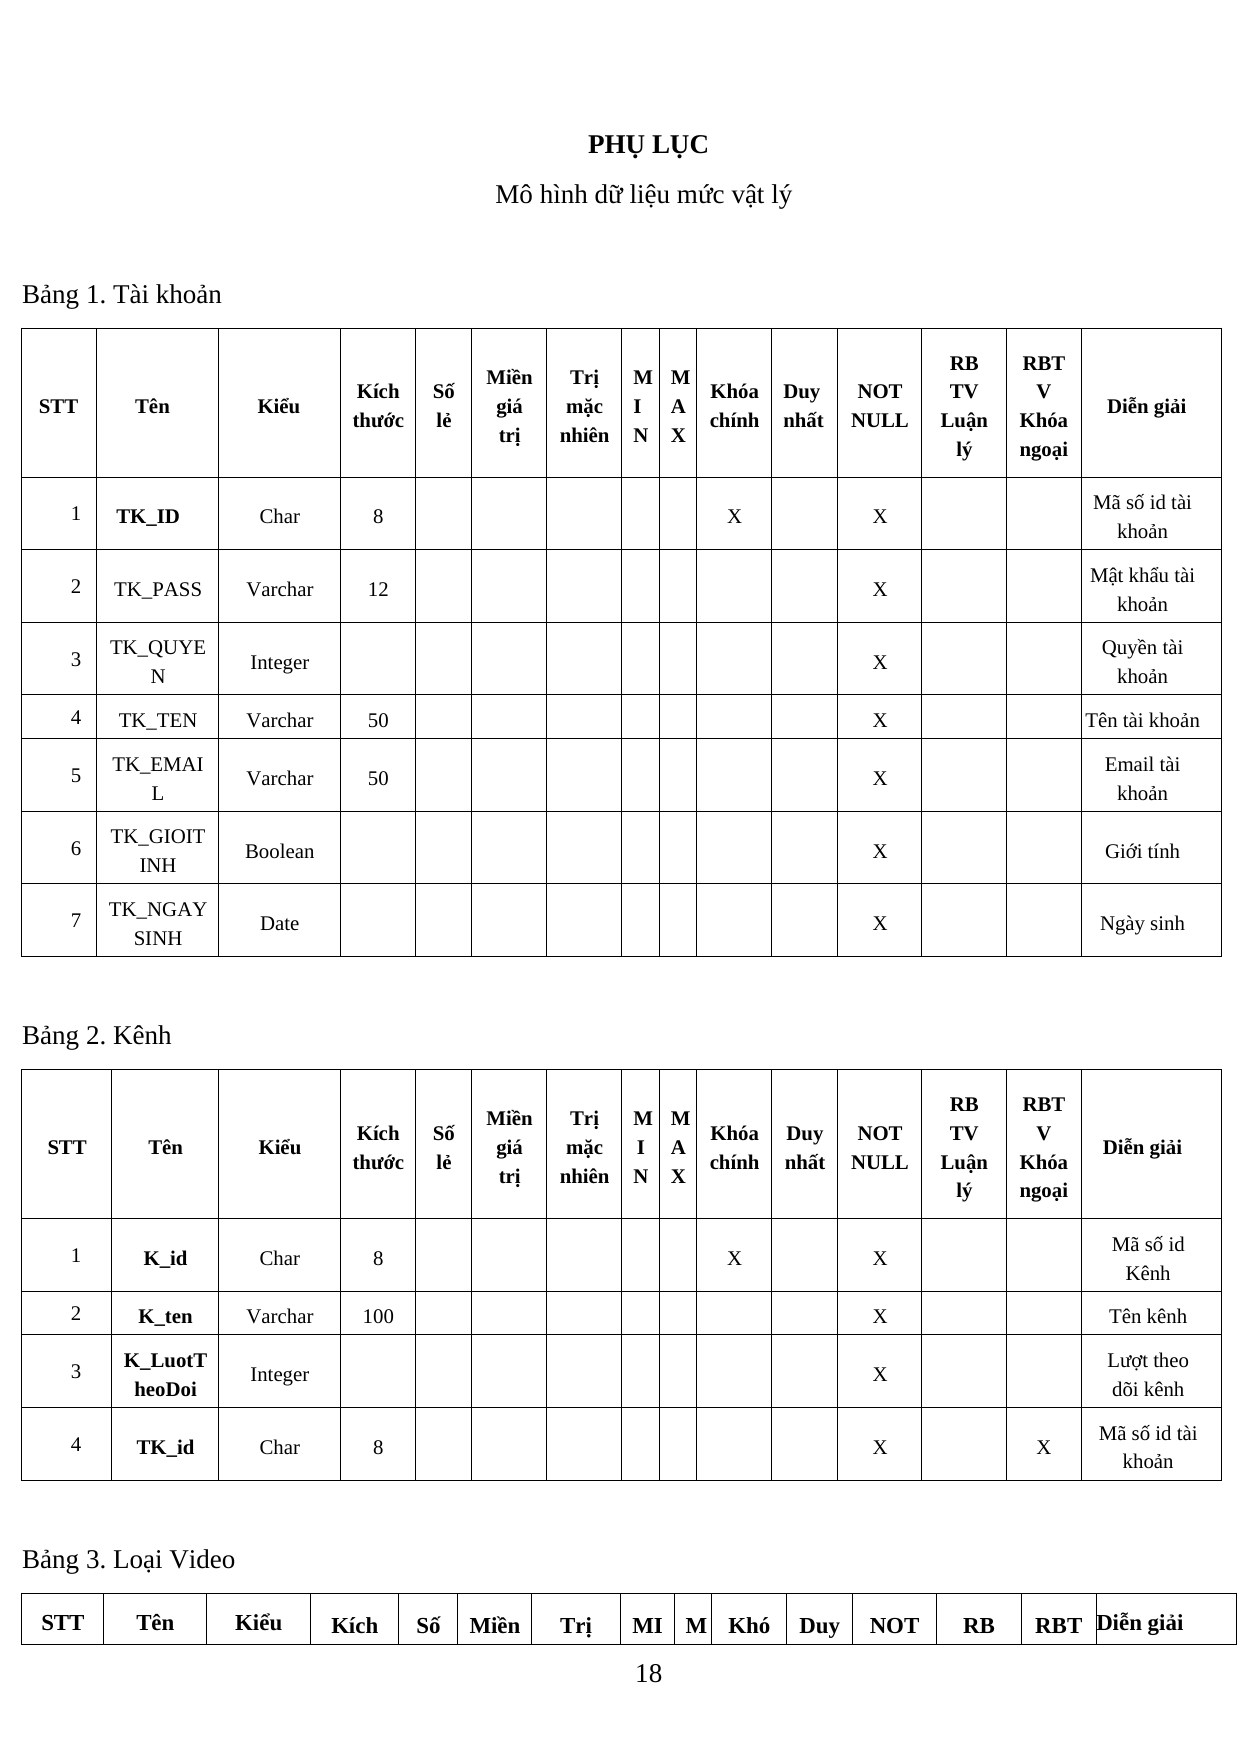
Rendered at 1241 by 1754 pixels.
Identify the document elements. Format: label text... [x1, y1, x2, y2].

table_cell [472, 1292, 546, 1334]
table_cell [922, 550, 1006, 622]
table_cell Quyền tài khoản [1082, 623, 1221, 694]
table_cell [22, 695, 96, 738]
table_header Duy nhất [772, 1070, 837, 1218]
table_cell [622, 550, 659, 622]
table_header Tên [104, 1594, 206, 1644]
table_header Miền giá trị [472, 329, 546, 477]
table_cell [697, 695, 771, 738]
table_header Số lẻ [416, 329, 471, 477]
table_cell Boolean [219, 812, 340, 883]
table_cell [22, 812, 96, 883]
table_cell [22, 623, 96, 694]
table_cell Date [219, 884, 340, 956]
table_cell [697, 1292, 771, 1334]
table_cell [697, 550, 771, 622]
table_cell X [838, 695, 921, 738]
table_cell [547, 478, 621, 549]
table_cell [472, 1408, 546, 1479]
table_header Trị mặc nhiên [547, 329, 621, 477]
text Mô hình dữ liệu mức vật lý [153, 178, 1134, 209]
table_cell [472, 695, 546, 738]
table_header RBTV Khóa ngoại [1007, 329, 1081, 477]
table_cell [697, 739, 771, 811]
table_cell [472, 739, 546, 811]
table_cell [22, 1292, 111, 1334]
table_cell [472, 884, 546, 956]
table_header RBTV Khóa ngoại [1007, 1070, 1081, 1218]
table_cell Lượt theo dõi kênh [1082, 1335, 1221, 1407]
table_cell Mã số id tài khoản [1082, 478, 1221, 549]
table_cell [772, 1219, 837, 1291]
table_cell X [697, 1219, 771, 1291]
table_cell [772, 1408, 837, 1479]
table_cell K_ten [112, 1292, 218, 1334]
table_cell Mật khẩu tài khoản [1082, 550, 1221, 622]
table_cell [772, 695, 837, 738]
table_cell [622, 1408, 659, 1479]
table_cell [472, 478, 546, 549]
table_cell TK_EMAIL [97, 739, 218, 811]
table_cell TK_QUYEN [97, 623, 218, 694]
table_cell [22, 1219, 111, 1291]
table_header Diễn giải [1082, 1070, 1221, 1218]
table_header Tên [112, 1070, 218, 1218]
table_cell [416, 1408, 471, 1479]
table_cell Tên kênh [1082, 1292, 1221, 1334]
table_cell [22, 1335, 111, 1407]
table_cell [416, 1219, 471, 1291]
table_cell Varchar [219, 695, 340, 738]
table_cell [1007, 739, 1081, 811]
table_cell X [838, 1335, 921, 1407]
table_cell [622, 478, 659, 549]
table_cell [622, 1292, 659, 1334]
table_cell [22, 739, 96, 811]
table_cell Ngày sinh [1082, 884, 1221, 956]
table_header NOT NULL [838, 329, 921, 477]
table_cell [22, 1408, 111, 1479]
table_header MIN [622, 1070, 659, 1218]
table_cell Char [219, 1408, 340, 1479]
table_cell [660, 550, 696, 622]
table_cell [547, 1219, 621, 1291]
table_header MAX [675, 1594, 711, 1644]
table_header Số lẻ [416, 1070, 471, 1218]
table_cell [922, 695, 1006, 738]
table_cell [1007, 812, 1081, 883]
table_cell Giới tính [1082, 812, 1221, 883]
table_header Diễn giải [1097, 1594, 1236, 1644]
table_cell [697, 1335, 771, 1407]
table_cell X [1007, 1408, 1081, 1479]
table_cell [472, 1335, 546, 1407]
table_cell [472, 812, 546, 883]
table_cell [547, 695, 621, 738]
table_cell [622, 739, 659, 811]
table_header RB TV Luận lý [922, 329, 1006, 477]
table_cell [622, 1219, 659, 1291]
table_cell [697, 884, 771, 956]
table_header NOT NULL [838, 1070, 921, 1218]
table_cell Varchar [219, 739, 340, 811]
table_cell Char [219, 1219, 340, 1291]
table_cell TK_NGAYSINH [97, 884, 218, 956]
table_cell Integer [219, 623, 340, 694]
table_cell X [838, 550, 921, 622]
table_cell X [838, 739, 921, 811]
table_cell Email tài khoản [1082, 739, 1221, 811]
table_cell [416, 478, 471, 549]
table_cell [341, 623, 415, 694]
table_header Khóa chính [697, 1070, 771, 1218]
table_cell [922, 623, 1006, 694]
table_cell [416, 623, 471, 694]
table_cell [622, 695, 659, 738]
table_cell 8 [341, 1408, 415, 1479]
table_cell [660, 739, 696, 811]
table_cell X [838, 884, 921, 956]
table_header Kích thước [341, 1070, 415, 1218]
table_cell X [838, 1408, 921, 1479]
table_cell Mã số id Kênh [1082, 1219, 1221, 1291]
table_cell [660, 478, 696, 549]
table_cell 100 [341, 1292, 415, 1334]
table_cell [416, 695, 471, 738]
table_cell [547, 550, 621, 622]
table_cell [416, 550, 471, 622]
table_header RB TV Luận lý [937, 1594, 1021, 1644]
table_cell [416, 1292, 471, 1334]
table_header Miền giá trị [458, 1594, 531, 1644]
table_cell [622, 623, 659, 694]
table_cell 8 [341, 478, 415, 549]
table_cell K_LuotTheoDoi [112, 1335, 218, 1407]
table_cell Varchar [219, 1292, 340, 1334]
subtitle PHỤ LỤC [162, 128, 1134, 159]
table_header Khóa chính [712, 1594, 786, 1644]
table_cell [697, 812, 771, 883]
table_header RBTV Khóa ngoại [1022, 1594, 1096, 1644]
table_cell [416, 739, 471, 811]
table_cell [922, 1292, 1006, 1334]
table_header MAX [660, 1070, 696, 1218]
table_cell TK_id [112, 1408, 218, 1479]
table_cell X [838, 478, 921, 549]
table_cell [416, 812, 471, 883]
table_cell [547, 1408, 621, 1479]
table_cell [772, 550, 837, 622]
table_header Duy nhất [787, 1594, 852, 1644]
table_cell [922, 739, 1006, 811]
table_cell [341, 1335, 415, 1407]
table_cell 50 [341, 739, 415, 811]
table_cell [547, 739, 621, 811]
table_header Trị mặc nhiên [532, 1594, 620, 1644]
table_cell 8 [341, 1219, 415, 1291]
table_cell [660, 884, 696, 956]
table_cell Char [219, 478, 340, 549]
table_header Kiểu [207, 1594, 310, 1644]
table_cell [22, 884, 96, 956]
table_cell [922, 1408, 1006, 1479]
table_cell [416, 1335, 471, 1407]
table_header Kiểu [219, 1070, 340, 1218]
table_cell [22, 478, 96, 549]
table_cell [660, 1335, 696, 1407]
table_cell [660, 695, 696, 738]
table_cell TK_PASS [97, 550, 218, 622]
table_header Kiểu [219, 329, 340, 477]
table_cell [341, 812, 415, 883]
table_cell [697, 623, 771, 694]
table_cell [1007, 1335, 1081, 1407]
table_cell [1007, 550, 1081, 622]
table_cell X [838, 623, 921, 694]
table_cell [772, 623, 837, 694]
table_cell [772, 739, 837, 811]
table_cell [772, 1292, 837, 1334]
table_cell [660, 1292, 696, 1334]
table_cell X [838, 812, 921, 883]
table_cell [922, 1219, 1006, 1291]
table_cell [472, 1219, 546, 1291]
table_cell Mã số id tài khoản [1082, 1408, 1221, 1479]
table_header Miền giá trị [472, 1070, 546, 1218]
table_cell [772, 812, 837, 883]
table_cell [547, 1292, 621, 1334]
table_cell [547, 884, 621, 956]
table_header STT [22, 1594, 103, 1644]
table_cell [622, 1335, 659, 1407]
table_cell [922, 812, 1006, 883]
table_cell X [838, 1292, 921, 1334]
table_header Số lẻ [399, 1594, 457, 1644]
table_cell [922, 478, 1006, 549]
table_cell [772, 884, 837, 956]
table_header STT [22, 1070, 111, 1218]
table_cell Integer [219, 1335, 340, 1407]
table_cell [341, 884, 415, 956]
table_cell K_id [112, 1219, 218, 1291]
table_cell [1007, 623, 1081, 694]
table_cell [922, 1335, 1006, 1407]
table_cell [660, 623, 696, 694]
table_cell [547, 623, 621, 694]
table_header RB TV Luận lý [922, 1070, 1006, 1218]
table_header STT [22, 329, 96, 477]
table_cell 12 [341, 550, 415, 622]
table_header Tên [97, 329, 218, 477]
table_header Duy nhất [772, 329, 837, 477]
table_cell [772, 478, 837, 549]
table_header Diễn giải [1082, 329, 1221, 477]
table_cell [1007, 1219, 1081, 1291]
table_cell [772, 1335, 837, 1407]
table_cell [660, 812, 696, 883]
table_cell [697, 1408, 771, 1479]
table_cell [1007, 695, 1081, 738]
table_header MIN [622, 329, 659, 477]
table_header NOT NULL [853, 1594, 936, 1644]
table_cell [622, 884, 659, 956]
table_header Khóa chính [697, 329, 771, 477]
table_cell Varchar [219, 550, 340, 622]
table_cell X [838, 1219, 921, 1291]
table_cell [922, 884, 1006, 956]
table_cell [416, 884, 471, 956]
table_header Trị mặc nhiên [547, 1070, 621, 1218]
table_cell [547, 1335, 621, 1407]
table_cell [1007, 1292, 1081, 1334]
table_cell [472, 550, 546, 622]
table_cell TK_ID [97, 478, 218, 549]
table_cell X [697, 478, 771, 549]
table_cell 50 [341, 695, 415, 738]
table_cell [22, 550, 96, 622]
table_cell [547, 812, 621, 883]
table_cell Tên tài khoản [1082, 695, 1221, 738]
table_cell TK_TEN [97, 695, 218, 738]
table_cell [1007, 884, 1081, 956]
table_cell [1007, 478, 1081, 549]
table_cell [660, 1219, 696, 1291]
table_cell [622, 812, 659, 883]
table_header Kích thước [311, 1594, 398, 1644]
table_cell [660, 1408, 696, 1479]
table_header Kích thước [341, 329, 415, 477]
table_cell TK_GIOITINH [97, 812, 218, 883]
table_header MIN [621, 1594, 674, 1644]
table_cell [472, 623, 546, 694]
table_header MAX [660, 329, 696, 477]
